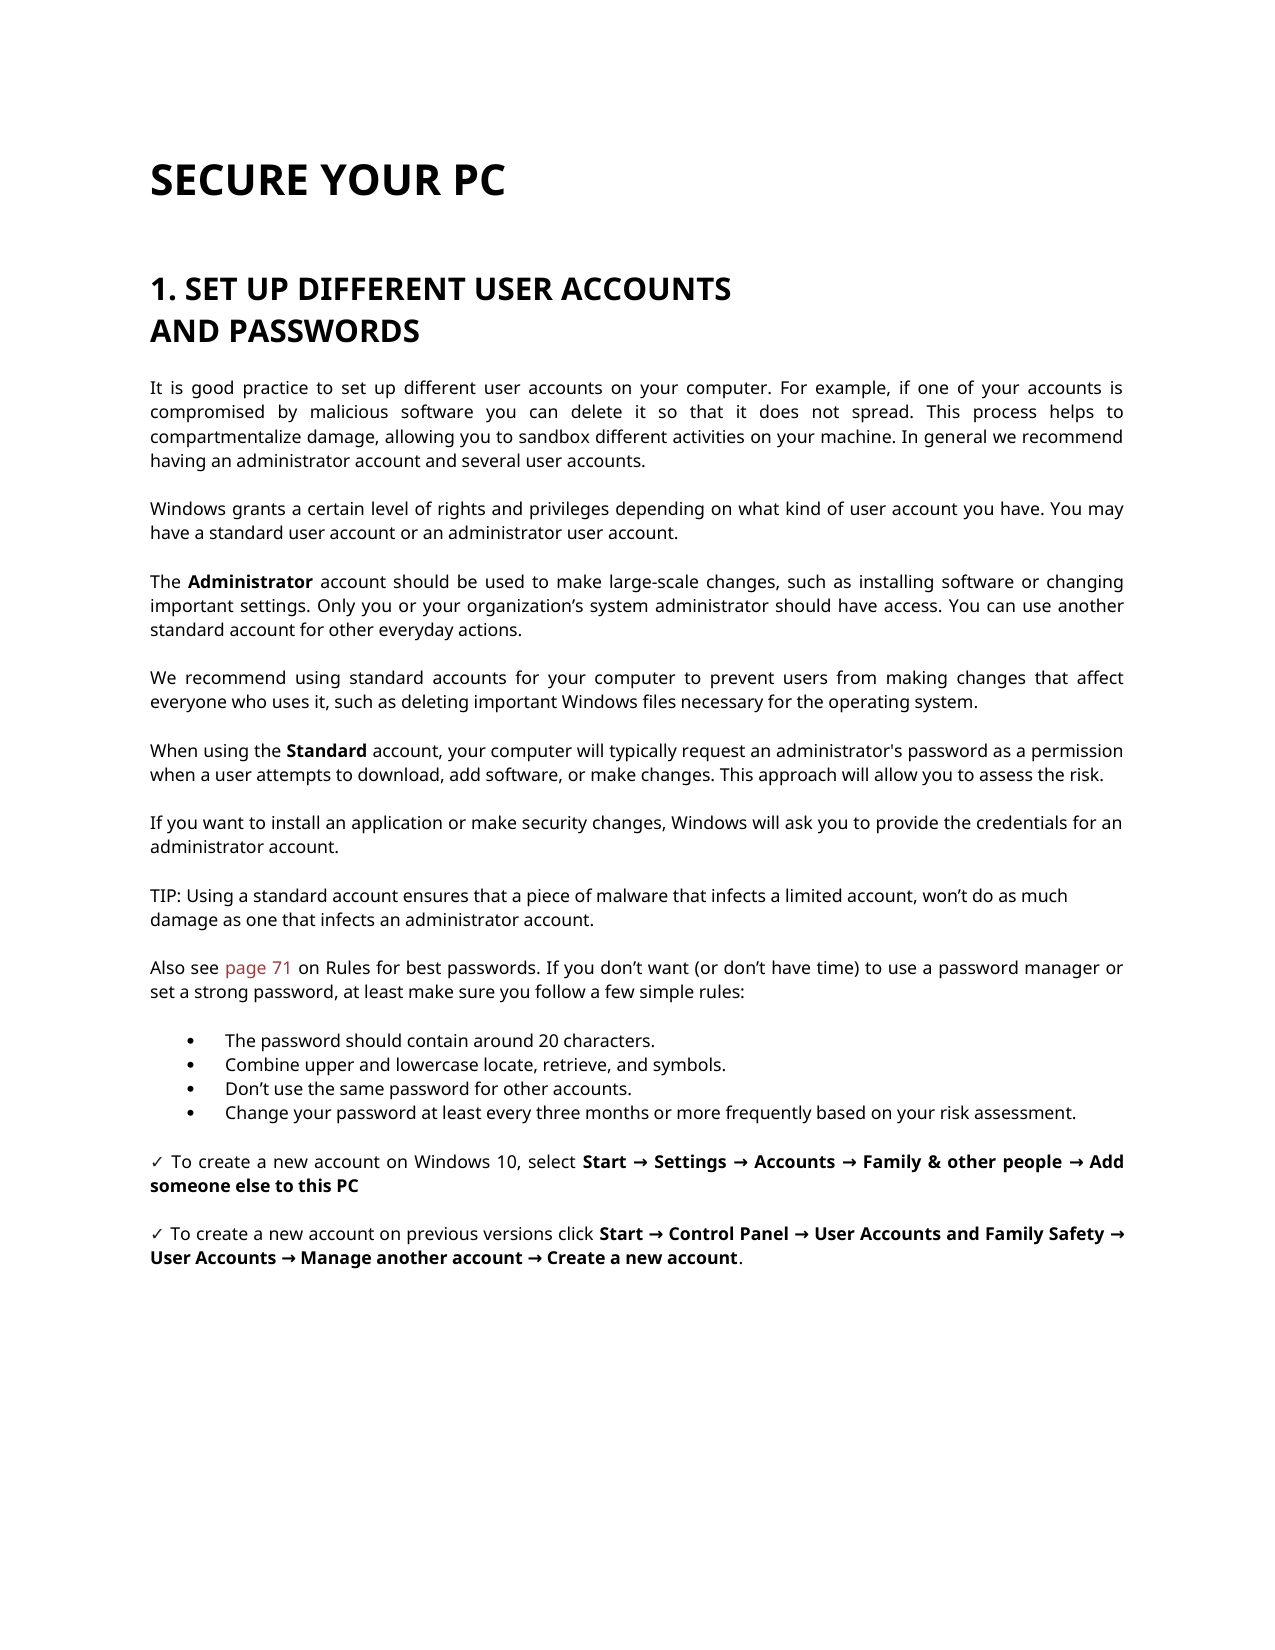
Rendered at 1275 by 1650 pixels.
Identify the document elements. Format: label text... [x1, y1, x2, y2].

text 1. SET UP DIFFERENT USER ACCOUNTS [150, 266, 1125, 309]
text SECURE YOUR PC [150, 150, 1125, 208]
text It is good practice to set up different user accounts on your computer. For example, if one of your accounts is compromised by malicious software you can delete it so that it does not spread. This process helps to compartmentalize damage, allowing you to sandbox different activities on your machine. In general we recommend having an administrator account and several user accounts. [150, 376, 1125, 472]
text Also see page 71 on Rules for best passwords. If you don’t want (or don’t have time) to use a password manager or set a strong password, at least make sure you follow a few simple rules: [150, 956, 1125, 1004]
text ✓ To create a new account on previous versions click Start → Control Panel → User Accounts and Family Safety → User Accounts → Manage another account → Create a new account. [150, 1222, 1125, 1270]
text If you want to install an application or make security changes, Windows will ask you to provide the credentials for an administrator account. [150, 811, 1125, 859]
text AND PASSWORDS [150, 309, 1125, 352]
list Don’t use the same password for other accounts. [187, 1077, 1125, 1101]
text ✓ To create a new account on Windows 10, select Start → Settings → Accounts → Family & other people → Add someone else to this PC [150, 1149, 1125, 1197]
list The password should contain around 20 characters. [187, 1028, 1125, 1052]
list Change your password at least every three months or more frequently based on your risk assessment. [187, 1101, 1125, 1125]
text We recommend using standard accounts for your computer to prevent users from making changes that affect everyone who uses it, such as deleting important Windows files necessary for the operating system. [150, 666, 1125, 714]
list Combine upper and lowercase locate, retrieve, and symbols. [187, 1052, 1125, 1077]
text When using the Standard account, your computer will typically request an administrator's password as a permission when a user attempts to download, add software, or make changes. This approach will allow you to assess the risk. [150, 738, 1125, 787]
text Windows grants a certain level of rights and privileges depending on what kind of user account you have. You may have a standard user account or an administrator user account. [150, 497, 1125, 545]
text TIP: Using a standard account ensures that a piece of malware that infects a limited account, won’t do as much damage as one that infects an administrator account. [150, 883, 1125, 932]
text The Administrator account should be used to make large-scale changes, such as installing software or changing important settings. Only you or your organization’s system administrator should have access. You can use another standard account for other everyday actions. [150, 569, 1125, 642]
